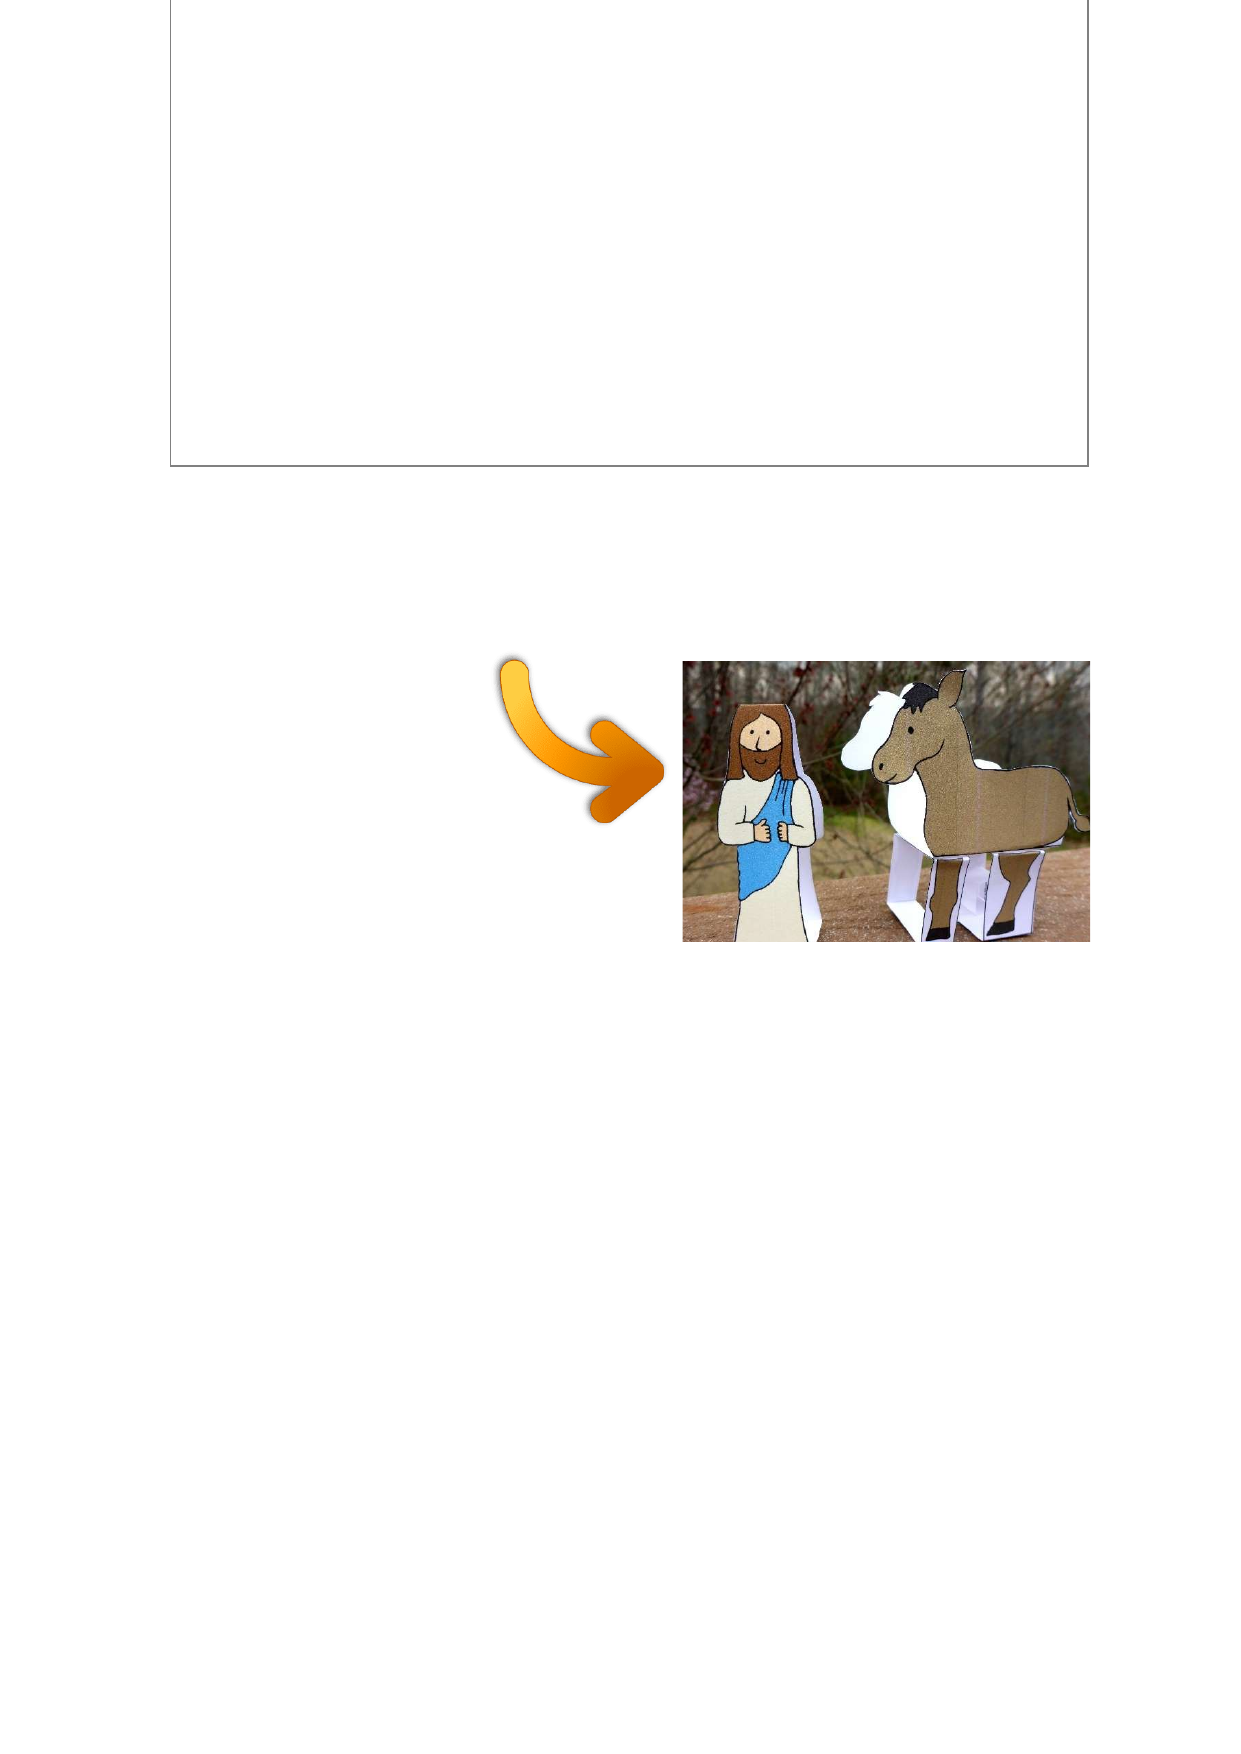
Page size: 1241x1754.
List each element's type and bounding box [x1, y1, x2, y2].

picture [485, 644, 675, 834]
picture [682, 661, 1091, 942]
